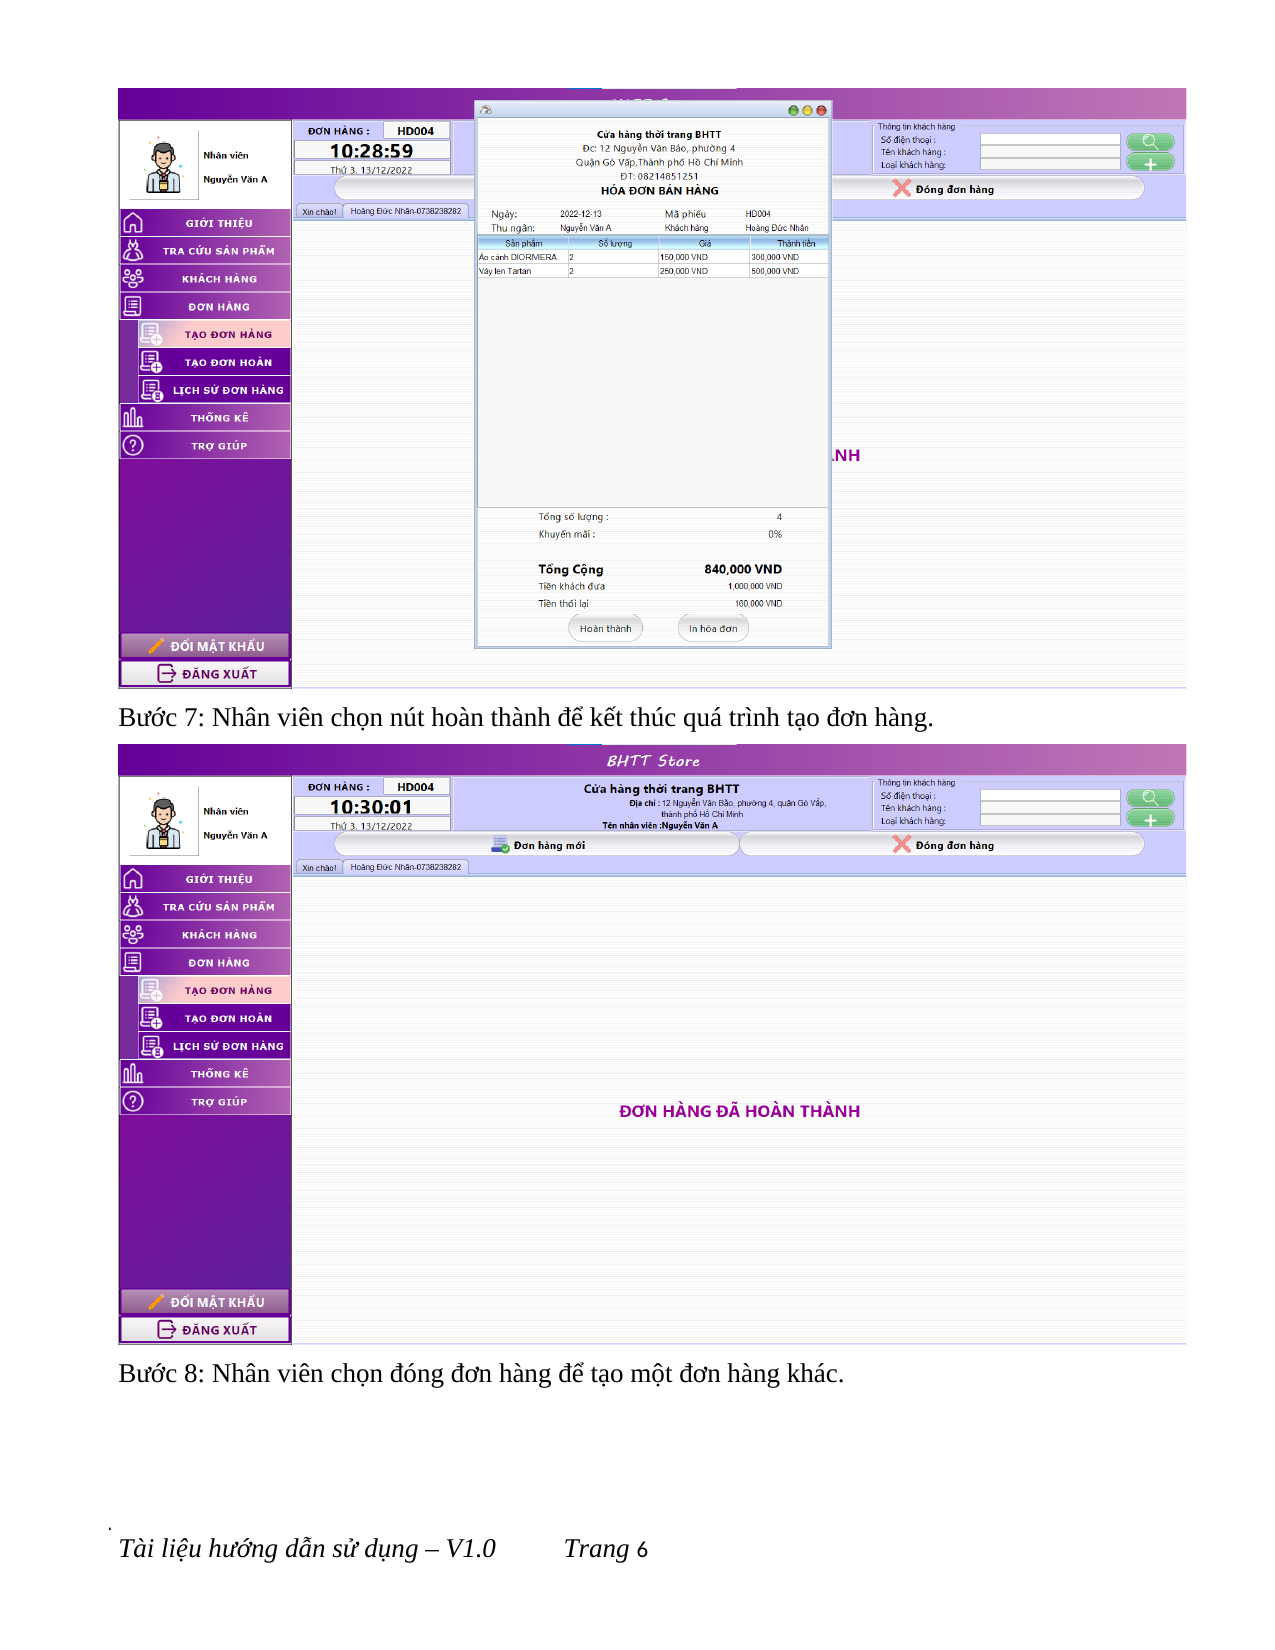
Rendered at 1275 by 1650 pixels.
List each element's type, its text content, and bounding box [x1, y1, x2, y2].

picture [118, 744, 1187, 1345]
text Bước 8: Nhân viên chọn đóng đơn hàng để tạo một đơn hàng khác. [118, 1357, 1186, 1388]
text Bước 7: Nhân viên chọn nút hoàn thành để kết thúc quá trình tạo đơn hàng. [118, 701, 1186, 732]
picture [118, 88, 1187, 689]
